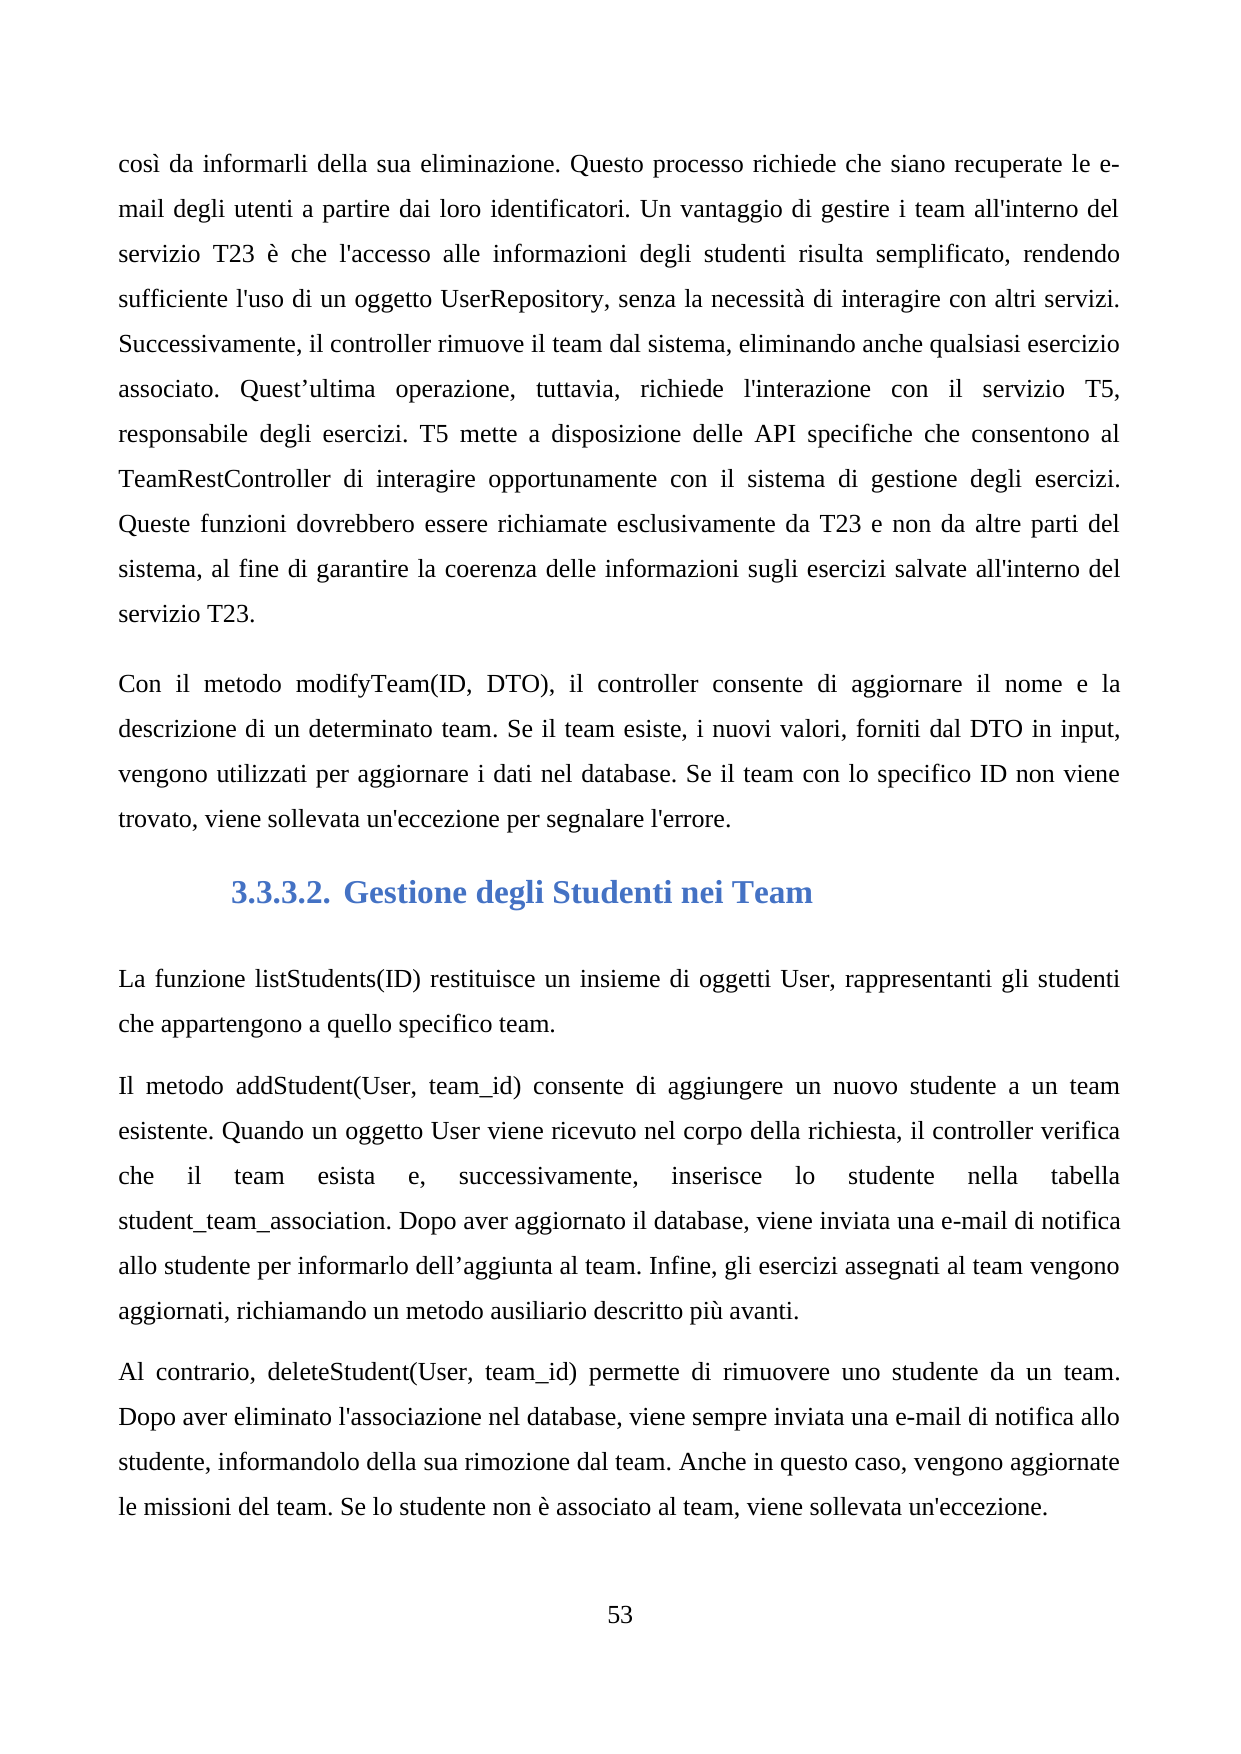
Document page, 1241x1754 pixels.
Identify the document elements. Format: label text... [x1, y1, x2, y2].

text Il metodo addStudent(User, team_id) consente di aggiungere un nuovo studente a un team esistente. Quando un oggetto User viene ricevuto nel corpo della richiesta, il controller verifica che il team esista e, successivamente, inserisce lo studente nella tabella student_team_association. Dopo aver aggiornato il database, viene inviata una e-mail di notifica allo studente per informarlo dell’aggiunta al team. Infine, gli esercizi assegnati al team vengono aggiornati, richiamando un metodo ausiliario descritto più avanti. [118, 1070, 1122, 1325]
text La funzione listStudents(ID) restituisce un insieme di oggetti User, rappresentanti gli studenti che appartengono a quello specifico team. [118, 963, 1122, 1038]
text Con il metodo modifyTeam(ID, DTO), il controller consente di aggiornare il nome e la descrizione di un determinato team. Se il team esiste, i nuovi valori, forniti dal DTO in input, vengono utilizzati per aggiornare i dati nel database. Se il team con lo specifico ID non viene trovato, viene sollevata un'eccezione per segnalare l'errore. [118, 668, 1122, 833]
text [118, 148, 1122, 628]
subtitle Gestione degli Studenti nei Team [231, 873, 1122, 911]
text Al contrario, deleteStudent(User, team_id) permette di rimuovere uno studente da un team. Dopo aver eliminato l'associazione nel database, viene sempre inviata una e-mail di notifica allo studente, informandolo della sua rimozione dal team. Anche in questo caso, vengono aggiornate le missioni del team. Se lo studente non è associato al team, viene sollevata un'eccezione. [118, 1356, 1122, 1521]
